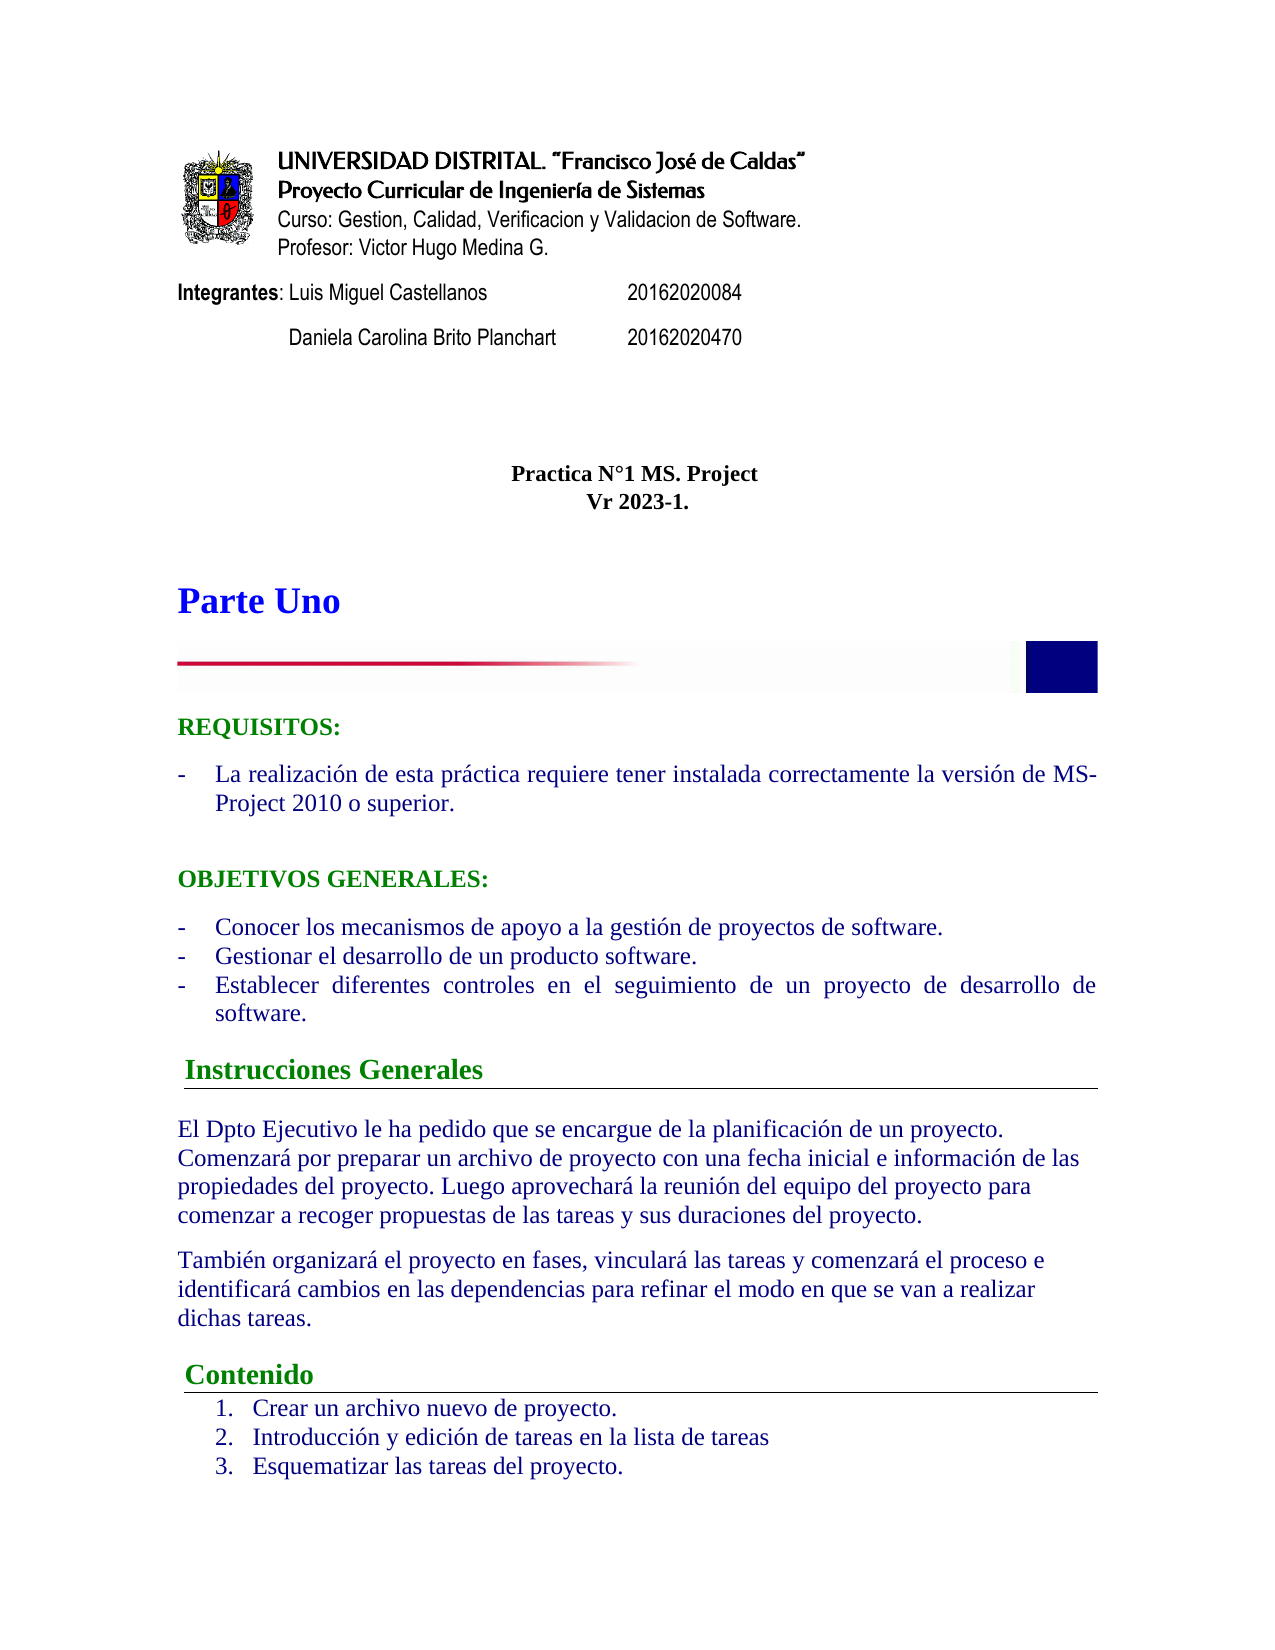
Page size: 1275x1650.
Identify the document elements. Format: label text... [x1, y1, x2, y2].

picture [177, 641, 1098, 693]
picture [177, 147, 259, 248]
list Crear un archivo nuevo de proyecto. [215, 1393, 1098, 1422]
list Conocer los mecanismos de apoyo a la gestión de proyectos de software. [177, 912, 1098, 941]
text REQUISITOS: [177, 712, 1098, 740]
text También organizará el proyecto en fases, vinculará las tareas y comenzará el proceso e identificará cambios en las dependencias para refinar el modo en que se van a realizar dichas tareas. [177, 1246, 1098, 1332]
text Integrantes: Luis Miguel Castellanos 20162020084 [177, 279, 1098, 306]
list Introducción y edición de tareas en la lista de tareas [215, 1422, 1098, 1451]
list Esquematizar las tareas del proyecto. [215, 1451, 1098, 1480]
text El Dpto Ejecutivo le ha pedido que se encargue de la planificación de un proyecto. Comenzará por preparar un archivo de proyecto con una fecha inicial e información de las propiedades del proyecto. Luego aprovechará la reunión del equipo del proyecto para comenzar a recoger propuestas de las tareas y sus duraciones del proyecto. [177, 1114, 1098, 1229]
text Contenido [184, 1357, 1098, 1392]
text Practica N°1 MS. Project Vr 2023-1. [177, 460, 1098, 514]
text Instrucciones Generales [184, 1052, 1098, 1088]
text OBJETIVOS GENERALES: [177, 864, 1098, 893]
text Daniela Carolina Brito Planchart 20162020470 [177, 324, 1098, 351]
text UNIVERSIDAD DISTRITAL. “Francisco José de Caldas” Proyecto Curricular de Ingeniería de Sistemas Curso: Gestion, Calidad, Verificacion y Validacion de Software. Profesor: Victor Hugo Medina G. [177, 148, 1098, 261]
list Gestionar el desarrollo de un producto software. [177, 941, 1098, 970]
list Establecer diferentes controles en el seguimiento de un proyecto de desarrollo de software. [177, 970, 1098, 1027]
list La realización de esta práctica requiere tener instalada correctamente la versión de MS-Project 2010 o superior. [177, 759, 1098, 817]
text Parte Uno [177, 578, 1098, 621]
